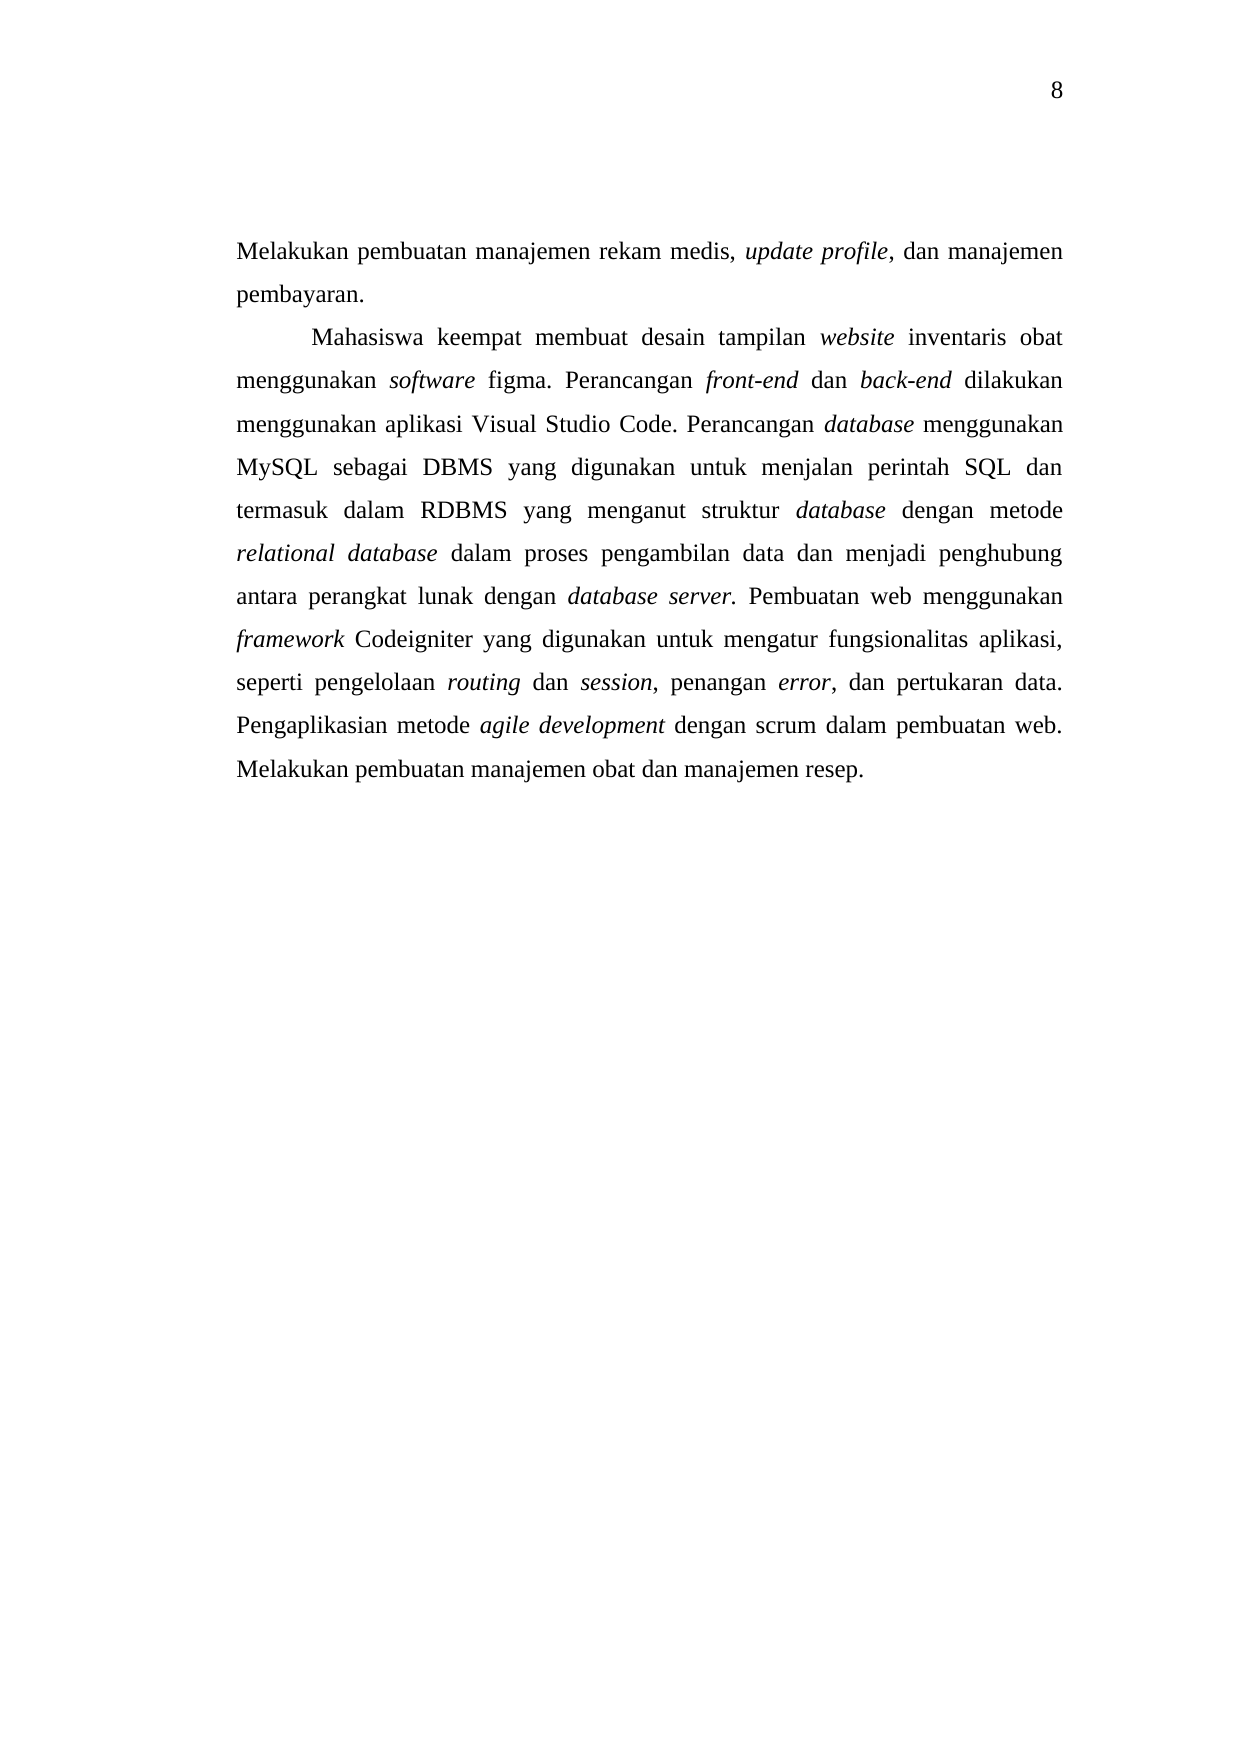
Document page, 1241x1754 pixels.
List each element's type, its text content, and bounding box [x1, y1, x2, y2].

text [236, 236, 1063, 308]
text Mahasiswa keempat membuat desain tampilan website inventaris obat menggunakan software figma. Perancangan front-end dan back-end dilakukan menggunakan aplikasi Visual Studio Code. Perancangan database menggunakan MySQL sebagai DBMS yang digunakan untuk menjalan perintah SQL dan termasuk dalam RDBMS yang menganut struktur database dengan metode relational database dalam proses pengambilan data dan menjadi penghubung antara perangkat lunak dengan database server. Pembuatan web menggunakan framework Codeigniter yang digunakan untuk mengatur fungsionalitas aplikasi, seperti pengelolaan routing dan session, penangan error, dan pertukaran data. Pengaplikasian metode agile development dengan scrum dalam pembuatan web. Melakukan pembuatan manajemen obat dan manajemen resep. [236, 322, 1063, 782]
